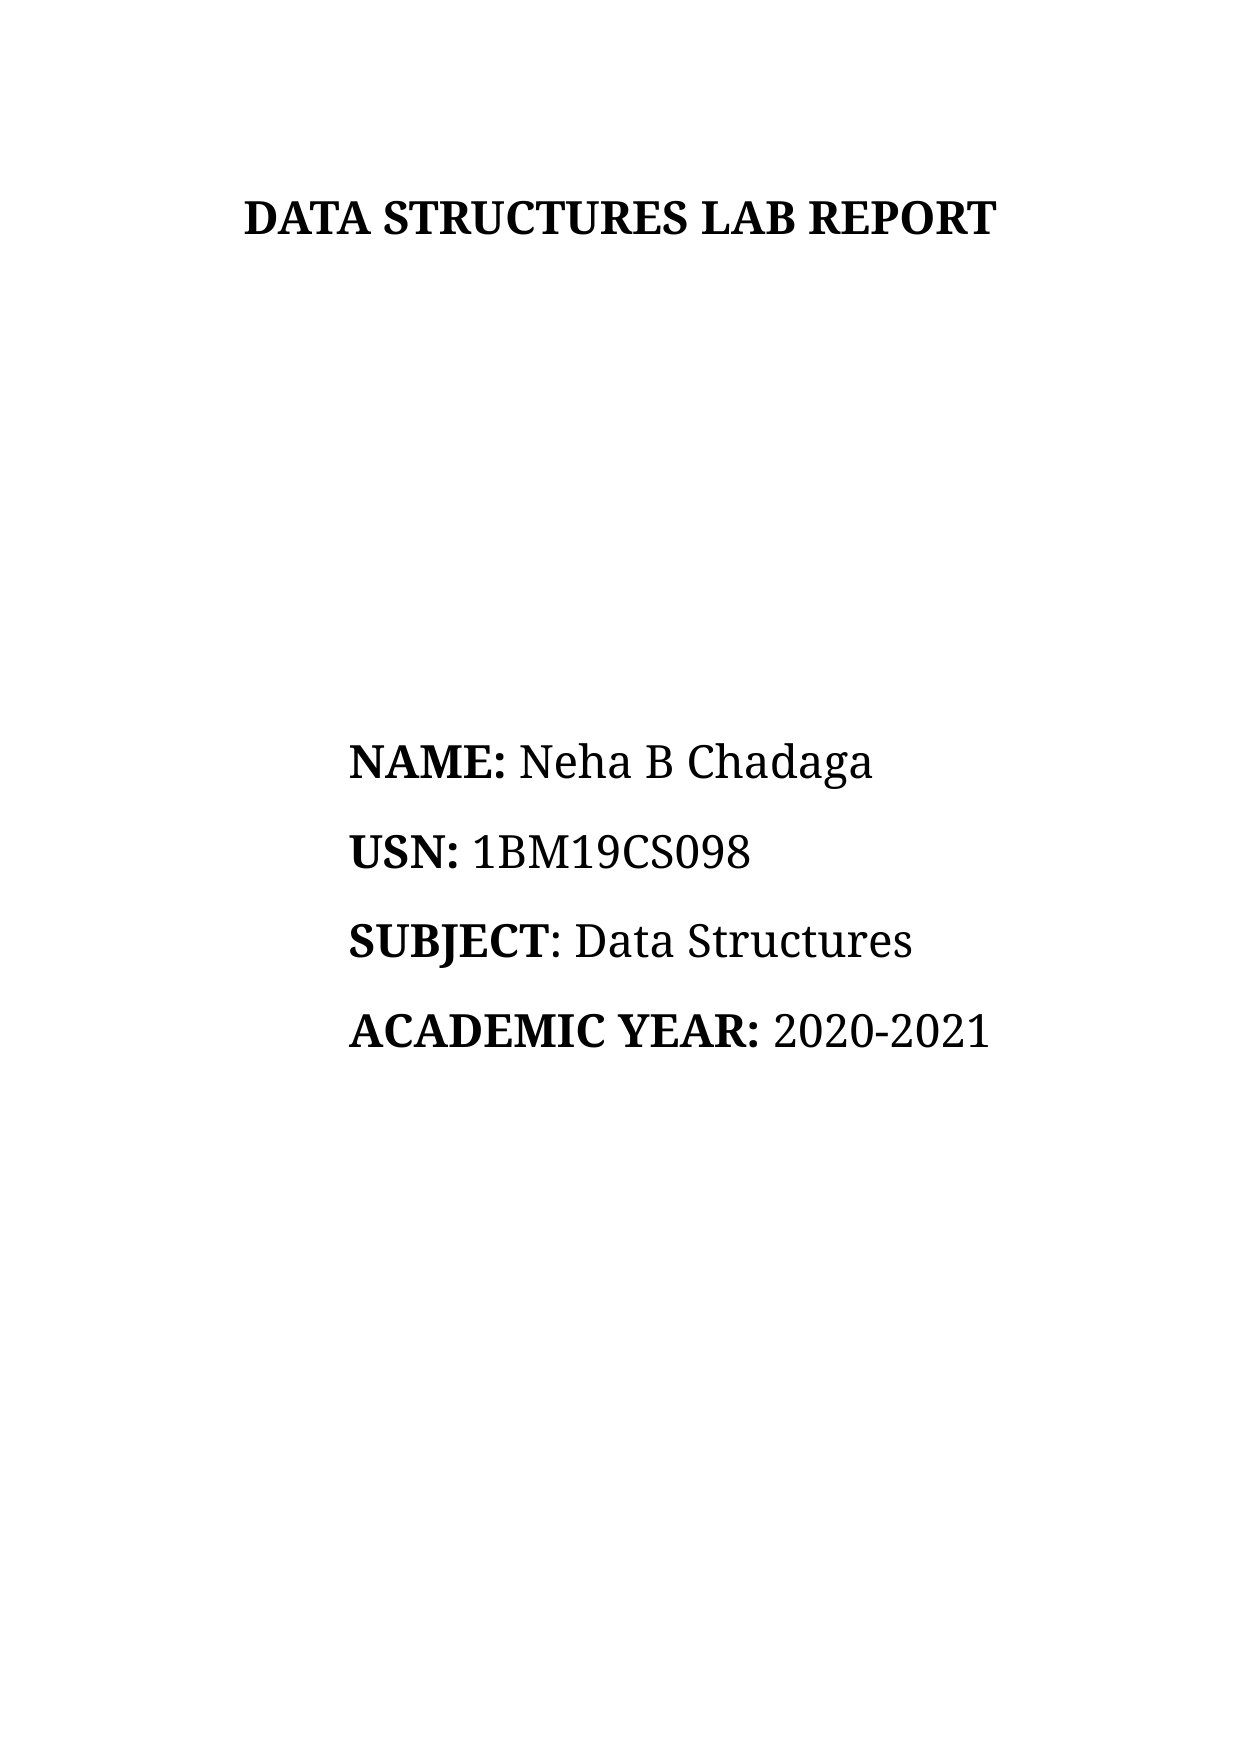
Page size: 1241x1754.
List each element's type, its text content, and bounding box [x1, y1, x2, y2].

subtitle USN: 1BM19CS098 [187, 819, 1053, 881]
subtitle ACADEMIC YEAR: 2020-2021 [187, 998, 1053, 1060]
subtitle SUBJECT: Data Structures [187, 908, 1053, 971]
subtitle NAME: Neha B Chadaga [187, 729, 1053, 792]
subtitle DATA STRUCTURES LAB REPORT [187, 185, 1053, 248]
